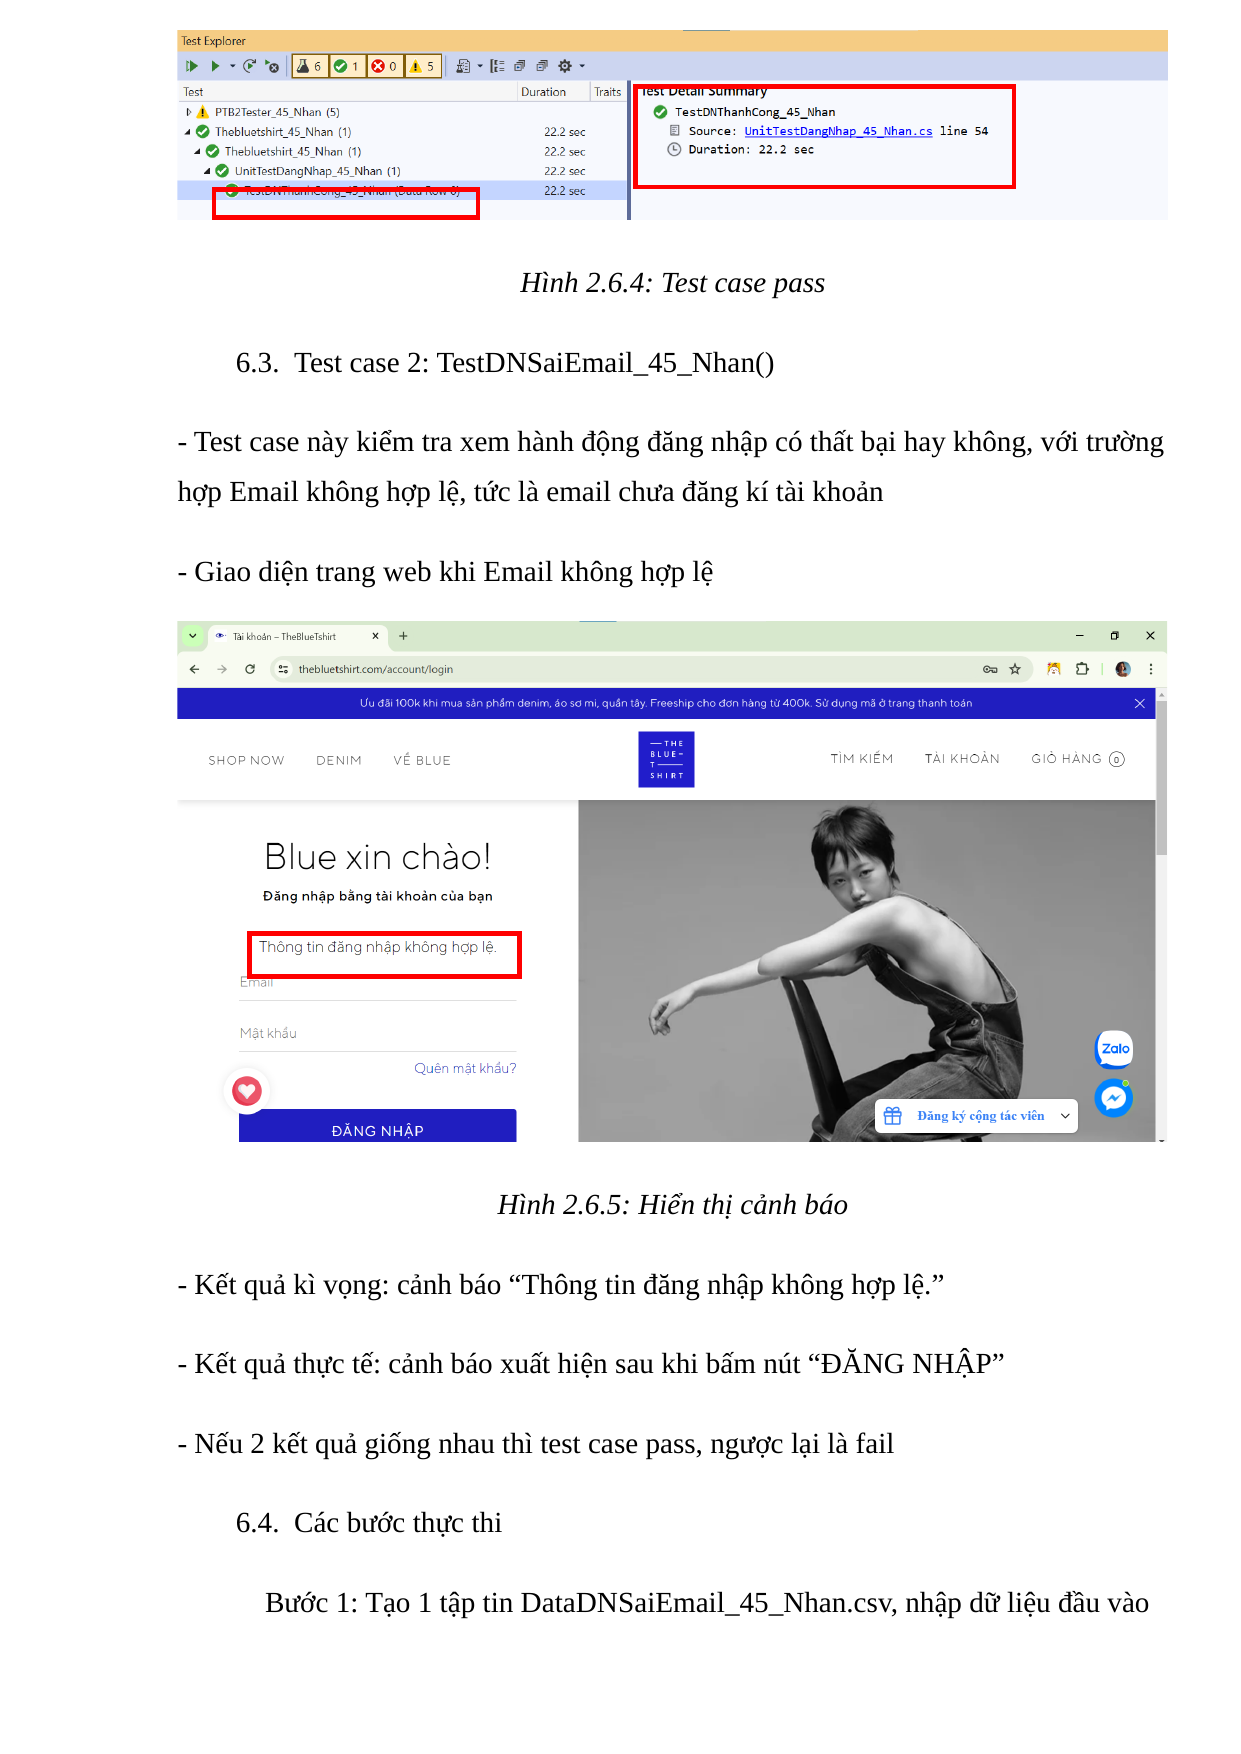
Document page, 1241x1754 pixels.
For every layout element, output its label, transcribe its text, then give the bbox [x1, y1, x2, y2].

list - Test case này kiểm tra xem hành động đăng nhập có thất bại hay không, với trường hợp Email không hợp lệ, tức là email chưa đăng kí tài khoản [177, 424, 1168, 508]
text Bước 1: Tạo 1 tập tin DataDNSaiEmail_45_Nhan.csv, nhập dữ liệu đầu vào [265, 1585, 1168, 1618]
list Test case 2: TestDNSaiEmail_45_Nhan() [236, 345, 1168, 378]
picture [177, 621, 1168, 1142]
list - Nếu 2 kết quả giống nhau thì test case pass, ngược lại là fail [177, 1426, 1168, 1459]
picture [216, 192, 476, 215]
picture [177, 30, 1168, 220]
list Hình 2.6.5: Hiển thị cảnh báo [177, 1187, 1168, 1221]
list Các bước thực thi [236, 1505, 1168, 1539]
list - Kết quả kì vọng: cảnh báo “Thông tin đăng nhập không hợp lệ.” [177, 1267, 1168, 1300]
list - Giao diện trang web khi Email không hợp lệ [177, 554, 1168, 588]
list Hình 2.6.4: Test case pass [177, 265, 1168, 299]
list - Kết quả thực tế: cảnh báo xuất hiện sau khi bấm nút “ĐĂNG NHẬP” [177, 1346, 1168, 1380]
